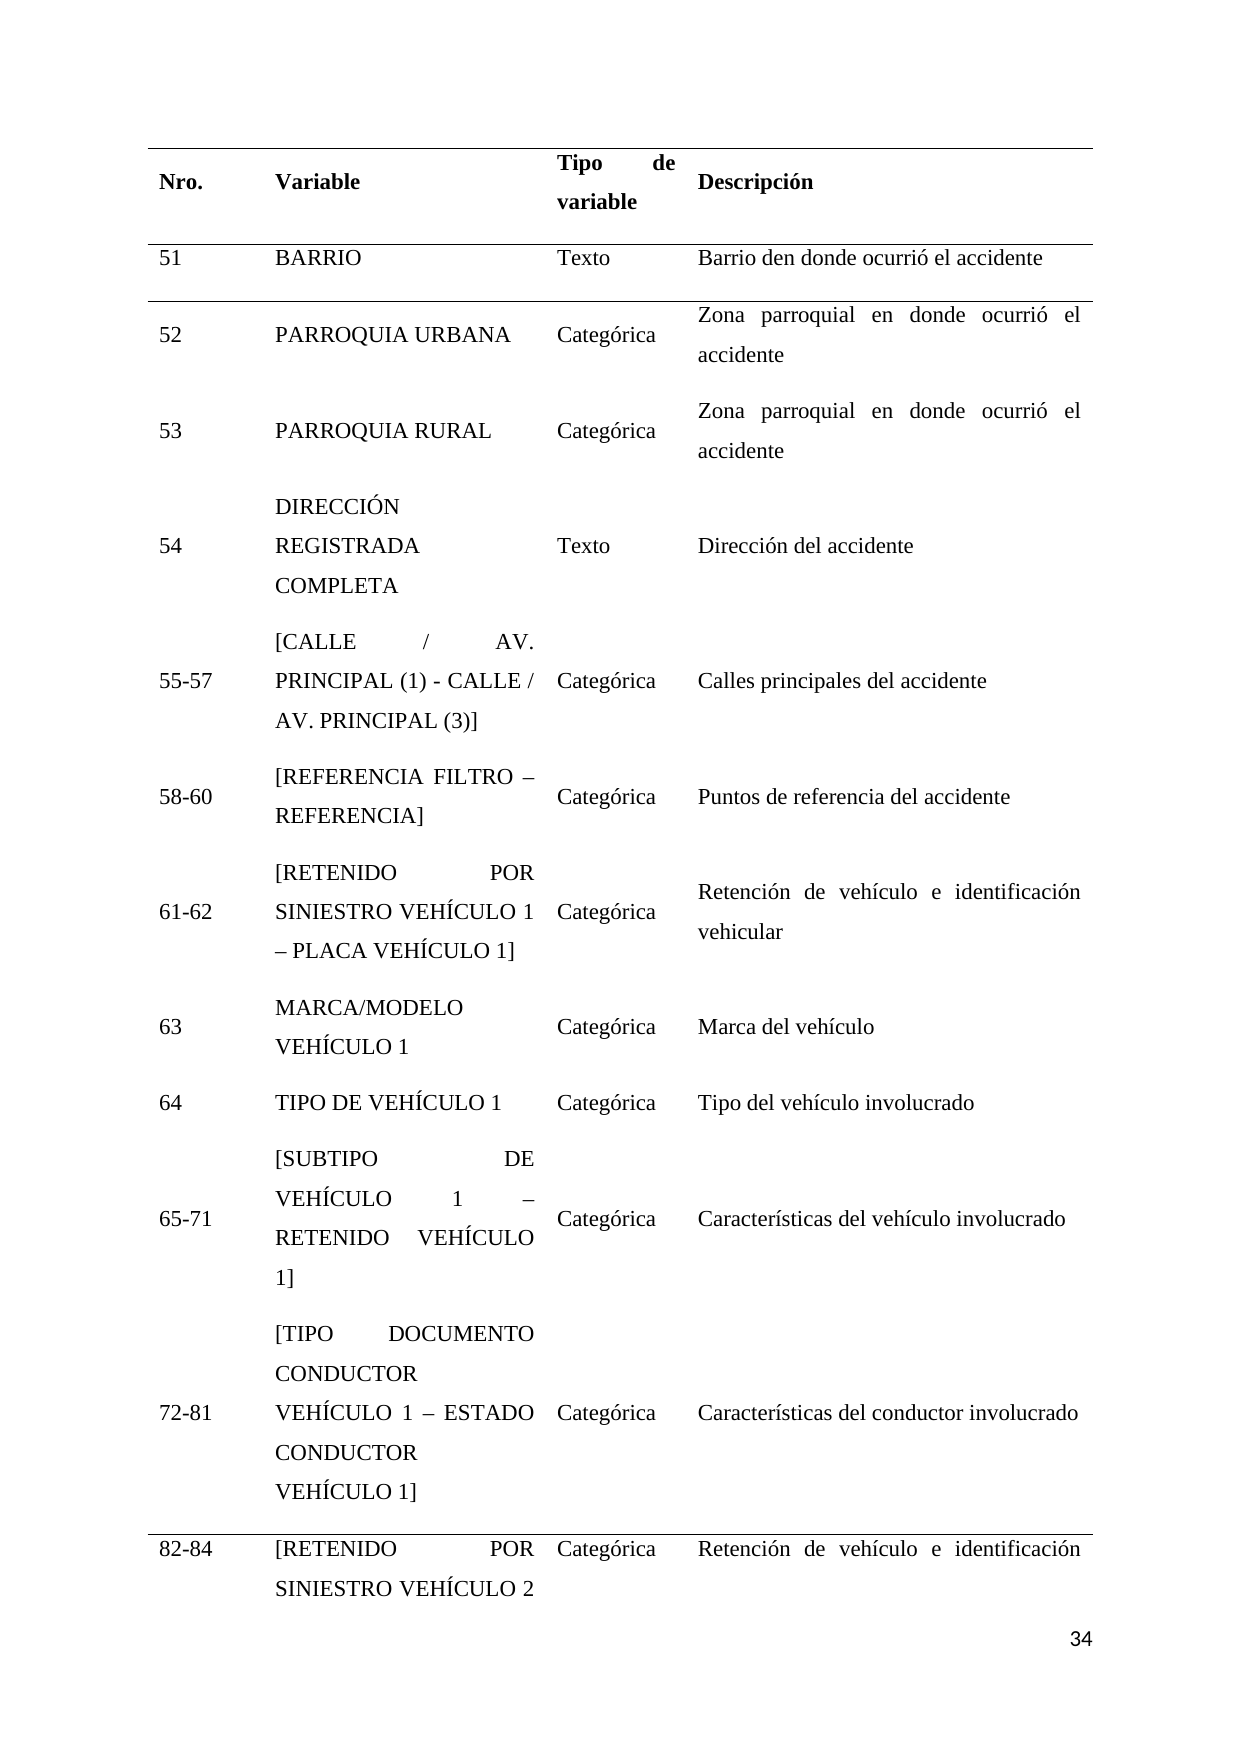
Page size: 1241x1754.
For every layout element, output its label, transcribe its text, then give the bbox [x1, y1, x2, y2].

table_cell MARCA/MODELO VEHÍCULO 1 [264, 994, 546, 1089]
table_header Nro. [148, 149, 264, 244]
table_cell Marca del vehículo [686, 994, 1092, 1089]
table_cell Categórica [546, 1320, 686, 1534]
table_cell Tipo del vehículo involucrado [686, 1089, 1092, 1146]
table_cell Dirección del accidente [686, 493, 1092, 628]
table_cell 64 [148, 1089, 264, 1146]
table_cell Texto [546, 493, 686, 628]
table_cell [686, 1535, 1092, 1601]
table_cell Categórica [546, 302, 686, 397]
table_cell Retención de vehículo e identificación vehicular [686, 859, 1092, 994]
table_cell Características del conductor involucrado [686, 1320, 1092, 1534]
table_cell [REFERENCIA FILTRO – REFERENCIA] [264, 763, 546, 859]
table_cell Categórica [546, 859, 686, 994]
table_cell Categórica [546, 994, 686, 1089]
table_cell [CALLE / AV. PRINCIPAL (1) - CALLE / AV. PRINCIPAL (3)] [264, 628, 546, 763]
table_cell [264, 1535, 546, 1601]
table_cell Características del vehículo involucrado [686, 1146, 1092, 1320]
table_cell Zona parroquial en donde ocurrió el accidente [686, 302, 1092, 397]
table_cell 58-60 [148, 763, 264, 859]
table_cell 61-62 [148, 859, 264, 994]
table_cell 54 [148, 493, 264, 628]
table_cell 52 [148, 302, 264, 397]
table_cell Zona parroquial en donde ocurrió el accidente [686, 397, 1092, 493]
table_cell Barrio den donde ocurrió el accidente [686, 245, 1092, 301]
table_cell 55-57 [148, 628, 264, 763]
table_cell [TIPO DOCUMENTO CONDUCTOR VEHÍCULO 1 – ESTADO CONDUCTOR VEHÍCULO 1] [264, 1320, 546, 1534]
table_cell 65-71 [148, 1146, 264, 1320]
table_cell Categórica [546, 1535, 686, 1601]
table_cell BARRIO [264, 245, 546, 301]
table_cell Categórica [546, 628, 686, 763]
table_cell PARROQUIA URBANA [264, 302, 546, 397]
table_header Variable [264, 149, 546, 244]
table_cell [SUBTIPO DE VEHÍCULO 1 – RETENIDO VEHÍCULO 1] [264, 1146, 546, 1320]
table_cell DIRECCIÓN REGISTRADA COMPLETA [264, 493, 546, 628]
table_cell 82-84 [148, 1535, 264, 1601]
table_header Tipo de variable [546, 149, 686, 244]
table_cell Categórica [546, 397, 686, 493]
table_cell Puntos de referencia del accidente [686, 763, 1092, 859]
table_cell [RETENIDO POR SINIESTRO VEHÍCULO 1 – PLACA VEHÍCULO 1] [264, 859, 546, 994]
table_cell 72-81 [148, 1320, 264, 1534]
table_cell Categórica [546, 1089, 686, 1146]
table_cell Calles principales del accidente [686, 628, 1092, 763]
table_cell TIPO DE VEHÍCULO 1 [264, 1089, 546, 1146]
table_cell PARROQUIA RURAL [264, 397, 546, 493]
table_cell 53 [148, 397, 264, 493]
table_cell 51 [148, 245, 264, 301]
table_header Descripción [686, 149, 1092, 244]
table_cell 63 [148, 994, 264, 1089]
table_cell Categórica [546, 1146, 686, 1320]
table_cell Texto [546, 245, 686, 301]
table_cell Categórica [546, 763, 686, 859]
